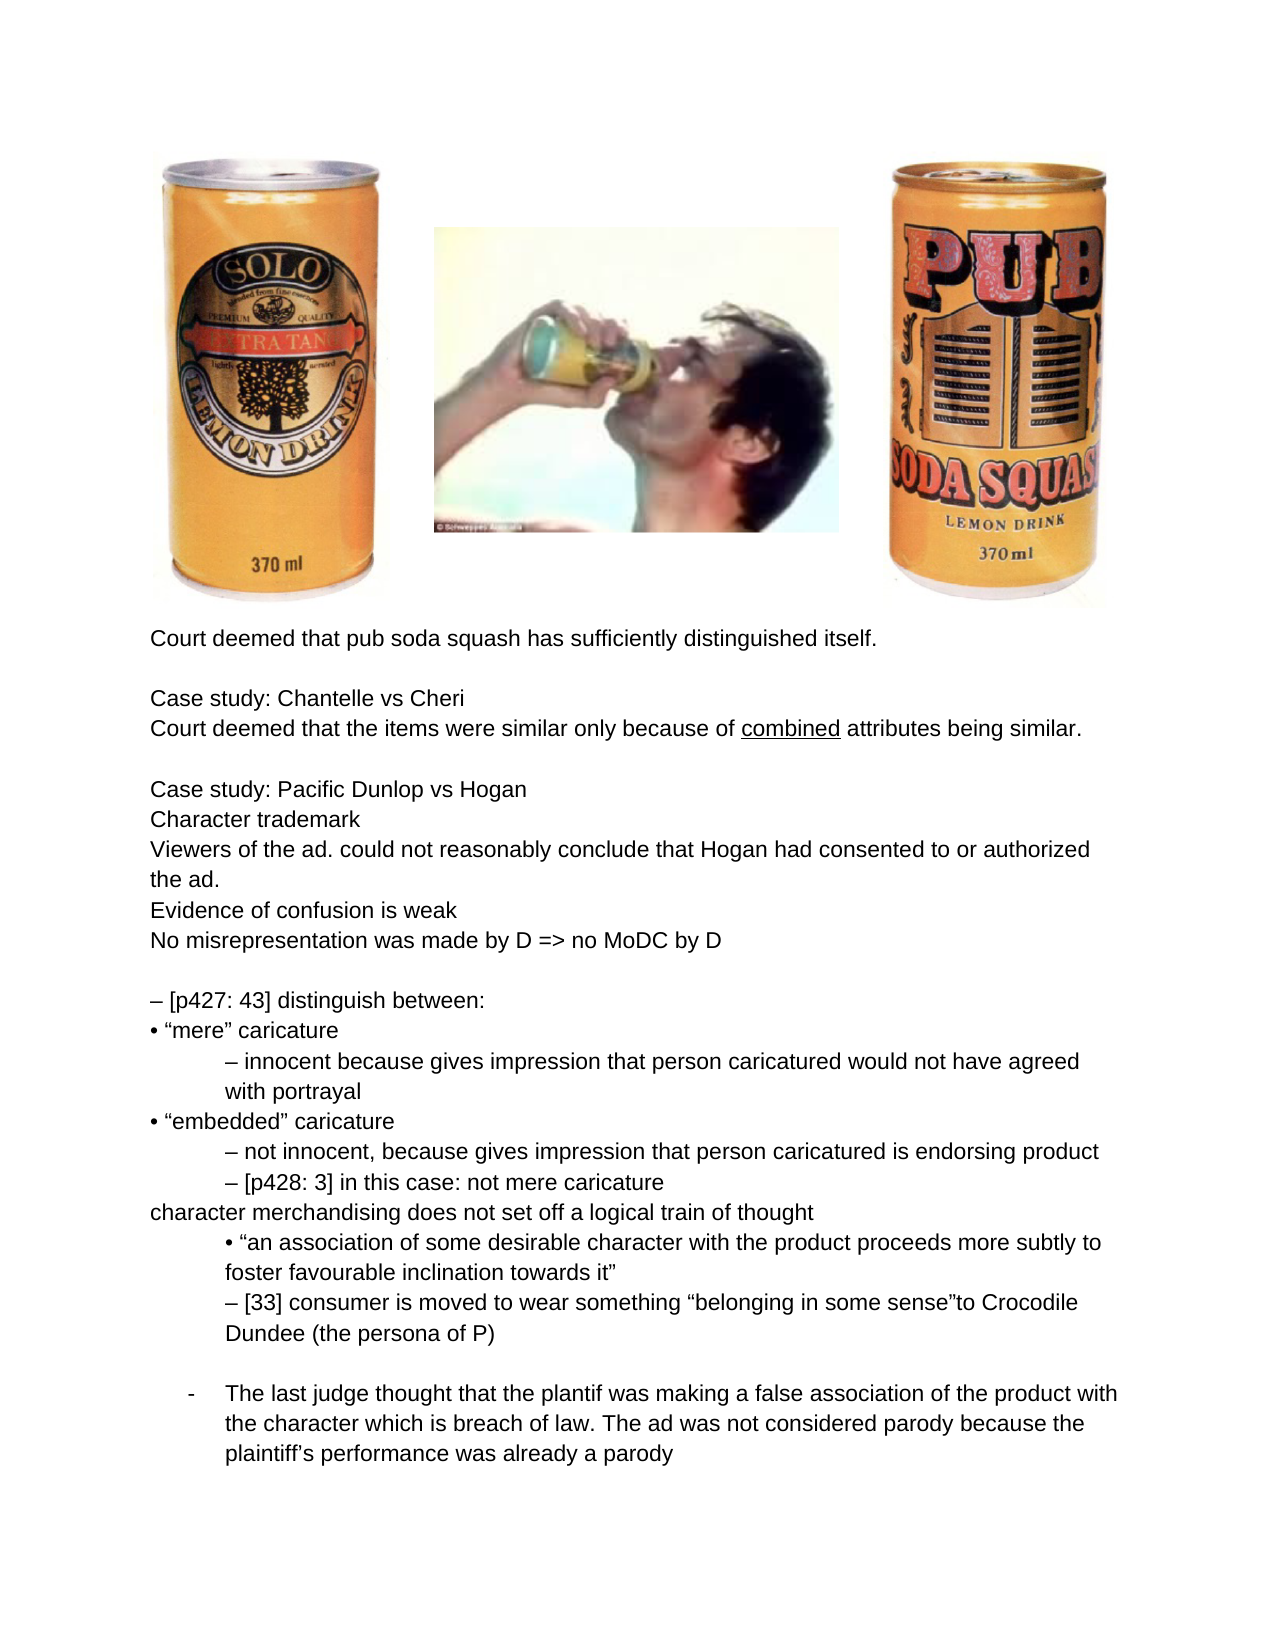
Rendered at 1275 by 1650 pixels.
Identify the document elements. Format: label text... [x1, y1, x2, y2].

text – innocent because gives impression that person caricatured would not have agreed with portrayal [225, 1048, 1125, 1104]
text – [p428: 3] in this case: not mere caricature [225, 1168, 1125, 1195]
text Evidence of confusion is weak [150, 897, 1125, 923]
text • “embedded” caricature [150, 1108, 1125, 1134]
list The last judge thought that the plantif was making a false association of the product with the character which is breach of law. The ad was not considered parody because the plaintiff’s performance was already a parody [187, 1380, 1125, 1467]
text Character trademark [150, 806, 1125, 832]
text • “mere” caricature [150, 1017, 1125, 1044]
text – [33] consumer is moved to wear something “belonging in some sense”to Crocodile Dundee (the persona of P) [225, 1289, 1125, 1346]
text No misrepresentation was made by D => no MoDC by D [150, 927, 1125, 953]
text Case study: Pacific Dunlop vs Hogan [150, 776, 1125, 802]
text Viewers of the ad. could not reasonably conclude that Hogan had consented to or authorized the ad. [150, 836, 1125, 893]
text Court deemed that pub soda squash has sufficiently distinguished itself. [150, 625, 1125, 651]
text character merchandising does not set off a logical train of thought [150, 1199, 1125, 1225]
text – not innocent, because gives impression that person caricatured is endorsing product [225, 1138, 1125, 1164]
text • “an association of some desirable character with the product proceeds more subtly to foster favourable inclination towards it” [225, 1229, 1125, 1285]
text Court deemed that the items were similar only because of combined attributes being similar. [150, 715, 1125, 742]
text – [p427: 43] distinguish between: [150, 987, 1125, 1013]
text Case study: Chantelle vs Cheri [150, 685, 1125, 711]
picture [150, 150, 1125, 621]
